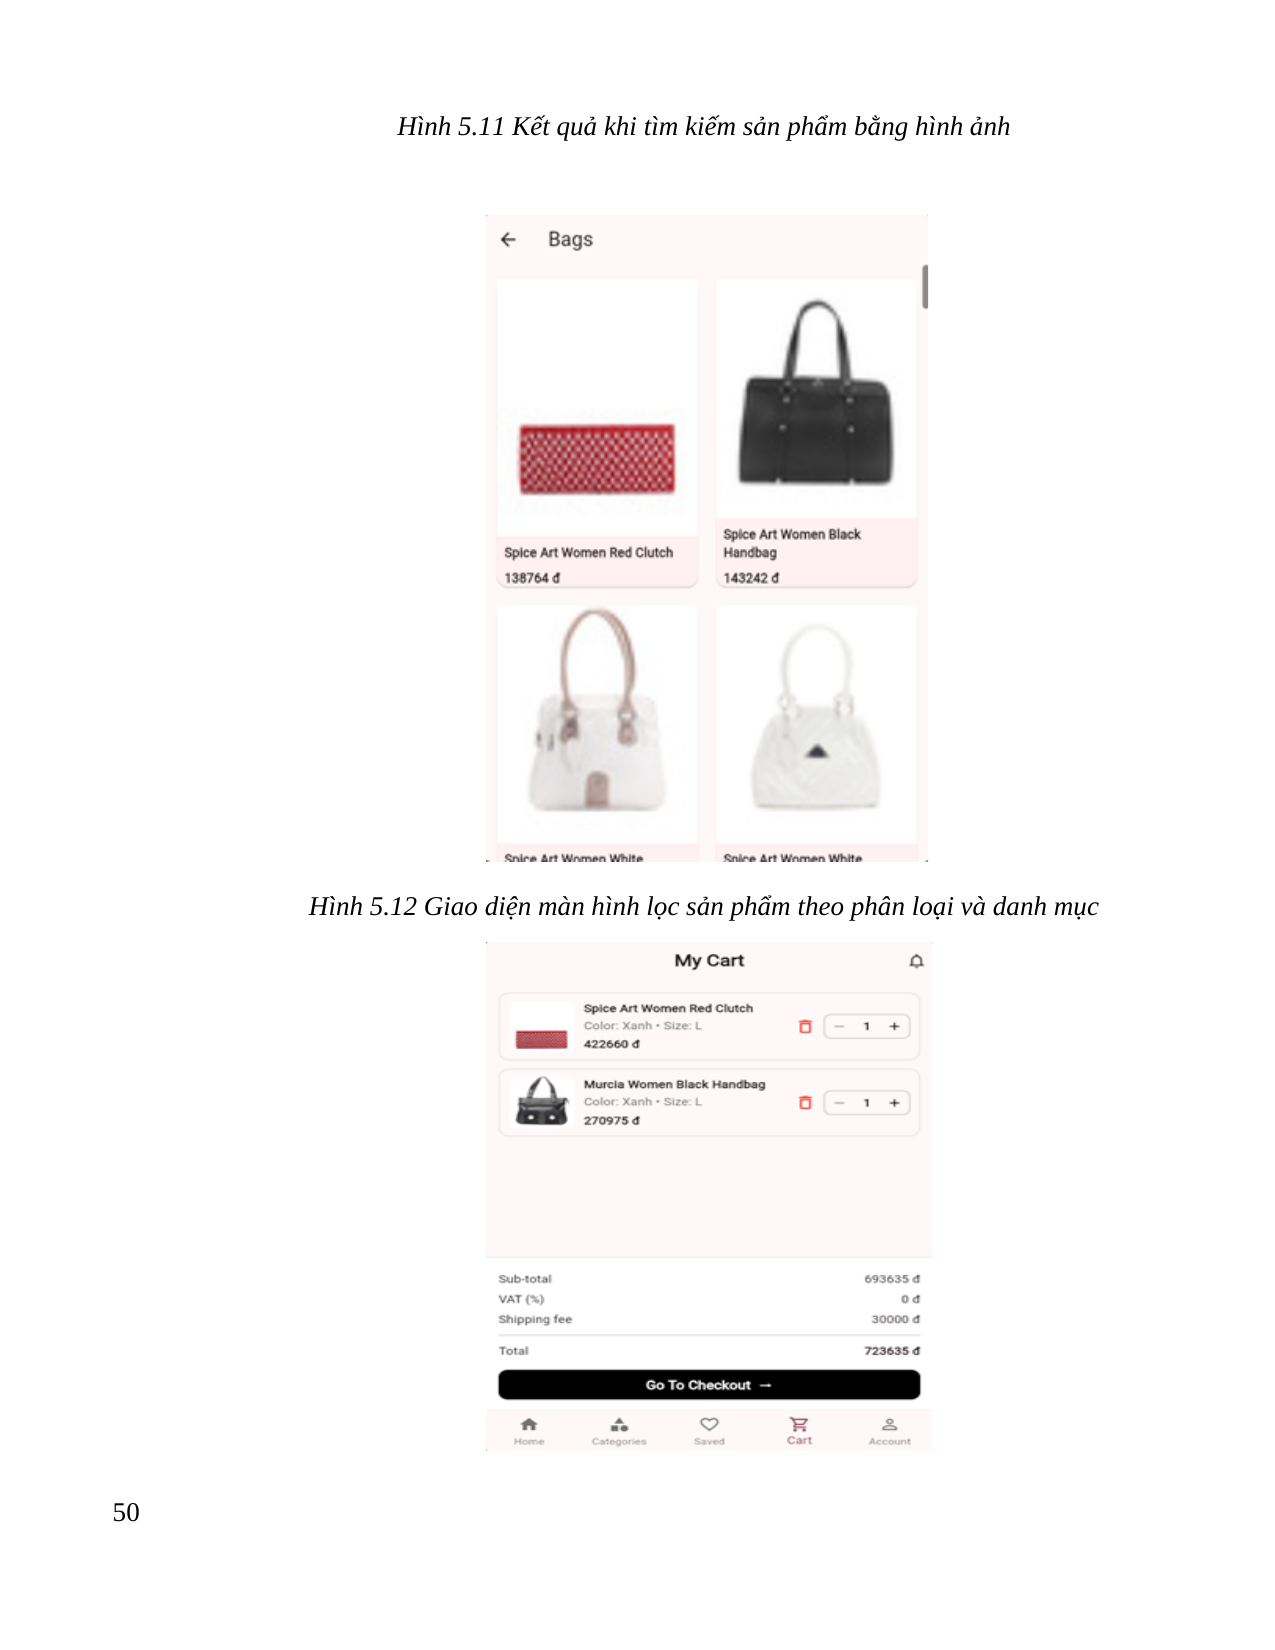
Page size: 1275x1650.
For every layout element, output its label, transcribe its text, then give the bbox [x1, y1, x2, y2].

picture [486, 942, 933, 1451]
text Hình 5.11 Kết quả khi tìm kiếm sản phẩm bằng hình ảnh [176, 110, 1157, 142]
picture [486, 215, 929, 862]
